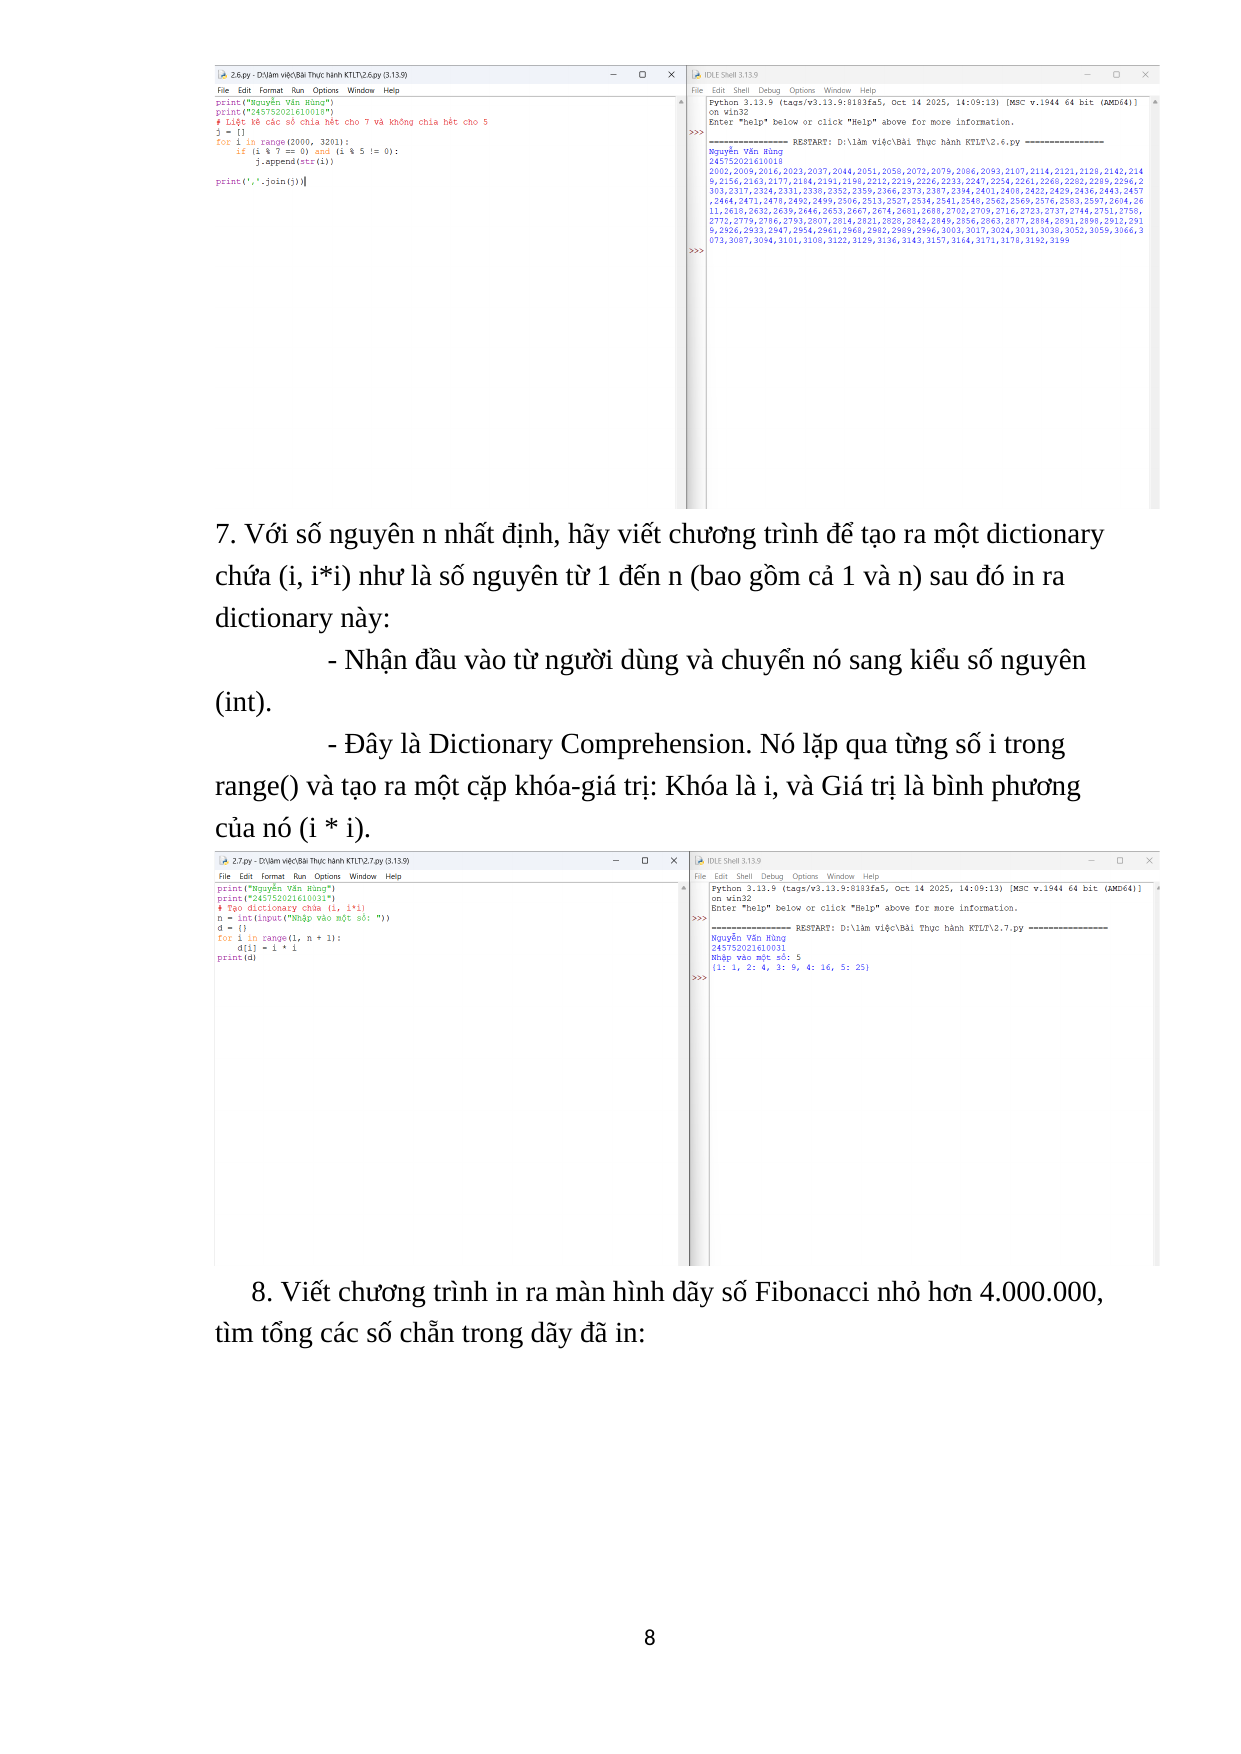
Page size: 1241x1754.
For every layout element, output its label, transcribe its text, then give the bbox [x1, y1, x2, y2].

picture [214, 851, 1160, 1266]
picture [214, 65, 1160, 509]
text - Đây là Dictionary Comprehension. Nó lặp qua từng số i trong range() và tạo ra một cặp khóa-giá trị: Khóa là i, và Giá trị là bình phương của nó (i * i). [215, 726, 1122, 843]
text - Nhận đầu vào từ người dùng và chuyển nó sang kiểu số nguyên (int). [215, 642, 1122, 718]
text 8. Viết chương trình in ra màn hình dãy số Fibonacci nhỏ hơn 4.000.000, tìm tổng các số chẵn trong dãy đã in: [215, 1274, 1122, 1349]
text 7. Với số nguyên n nhất định, hãy viết chương trình để tạo ra một dictionary chứa (i, i*i) như là số nguyên từ 1 đến n (bao gồm cả 1 và n) sau đó in ra dictionary này: [215, 517, 1122, 634]
